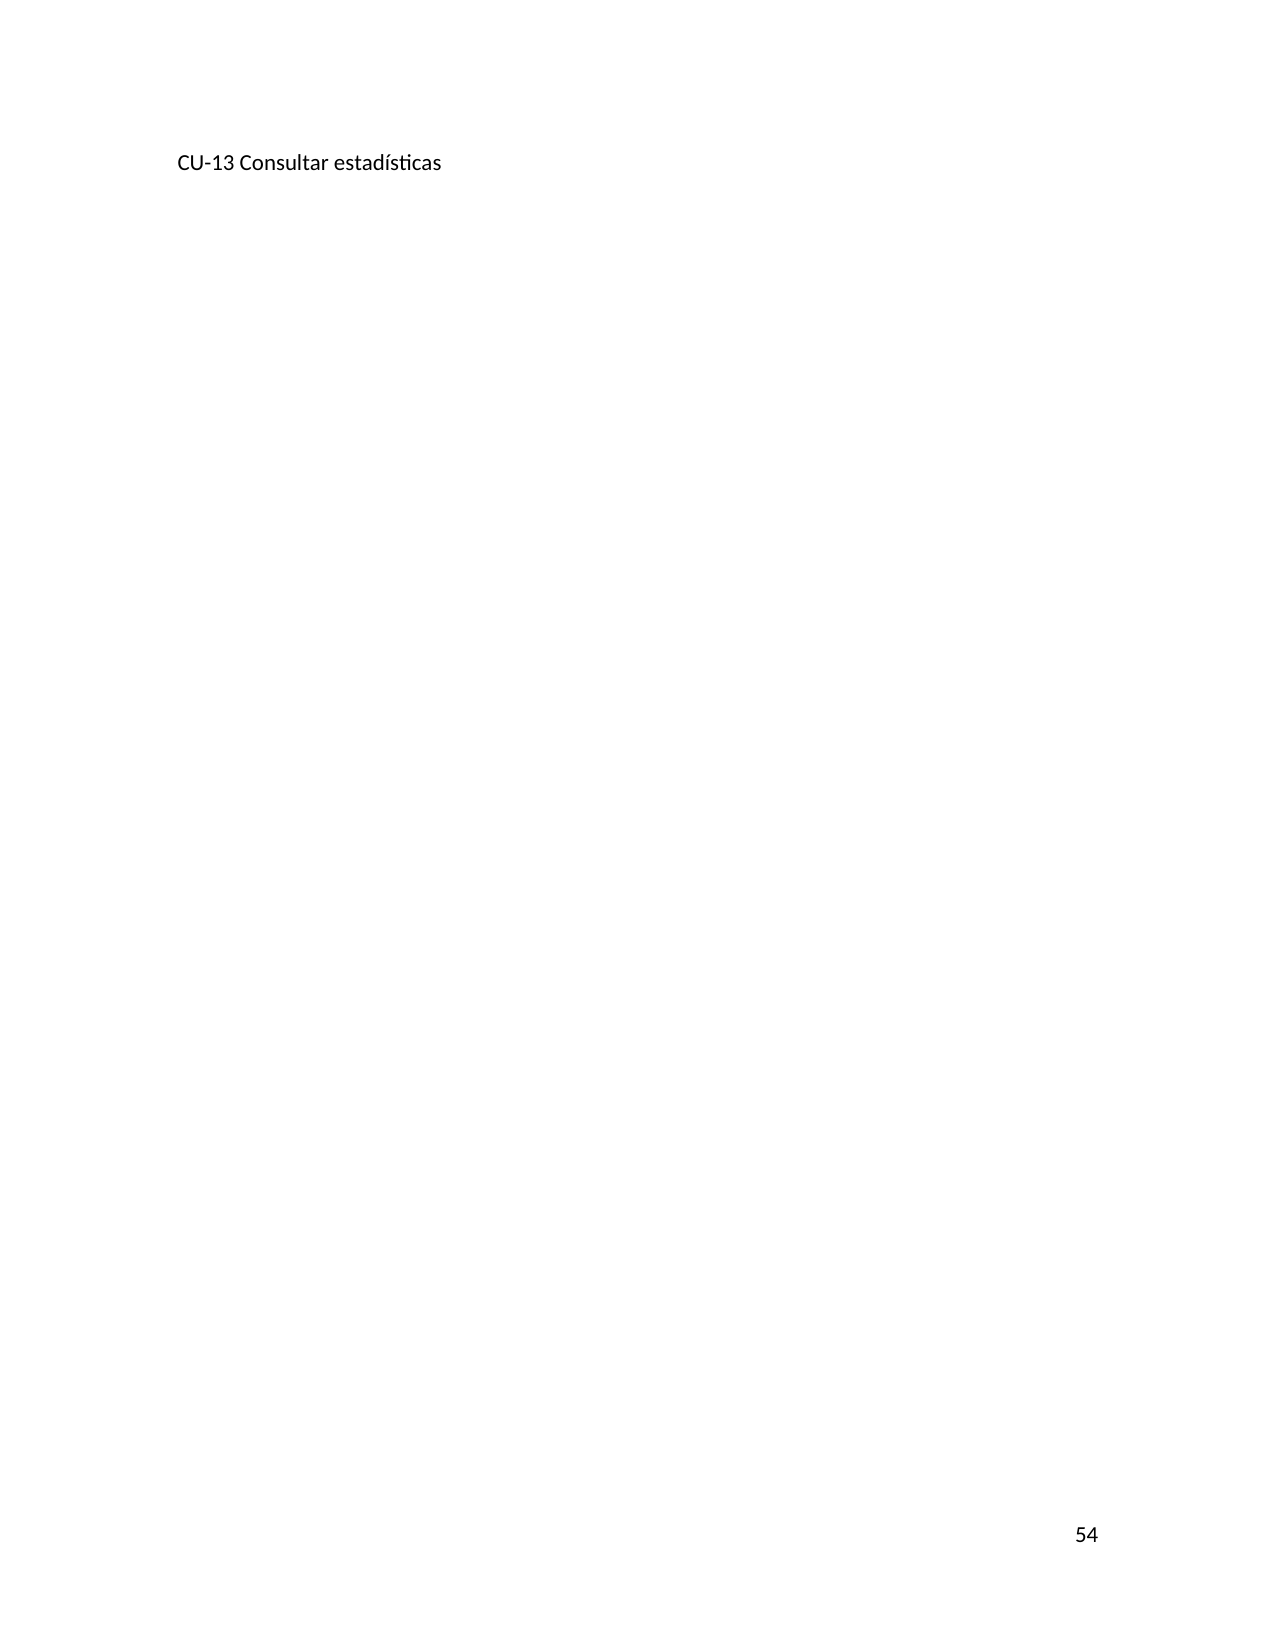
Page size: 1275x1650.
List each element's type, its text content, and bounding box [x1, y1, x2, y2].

text CU-13 Consultar estadísticas [177, 148, 1098, 176]
